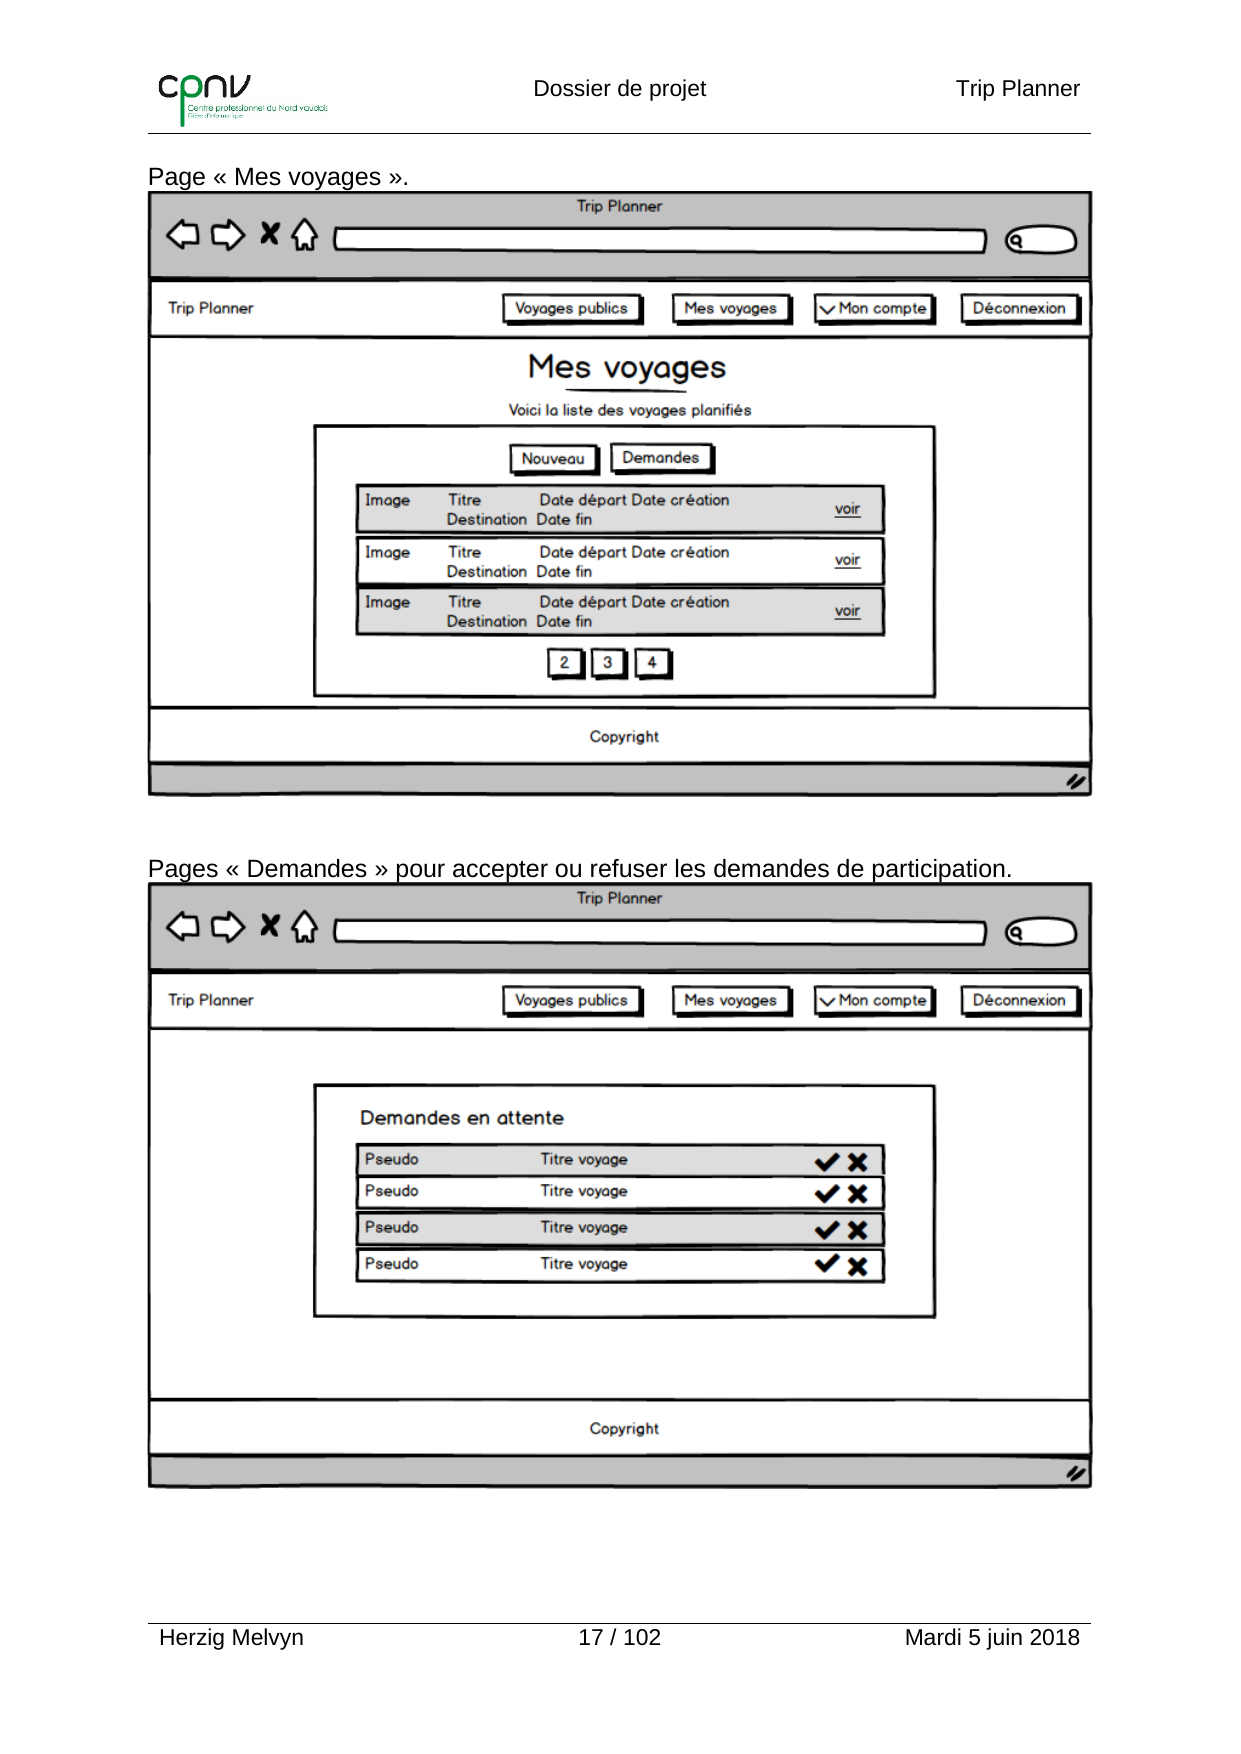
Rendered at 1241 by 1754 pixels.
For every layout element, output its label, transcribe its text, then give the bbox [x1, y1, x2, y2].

text Page « Mes voyages ». [148, 162, 1092, 191]
picture [158, 75, 328, 127]
text Pages « Demandes » pour accepter ou refuser les demandes de participation. [148, 854, 1092, 882]
picture [147, 191, 1093, 797]
picture [147, 882, 1093, 1489]
